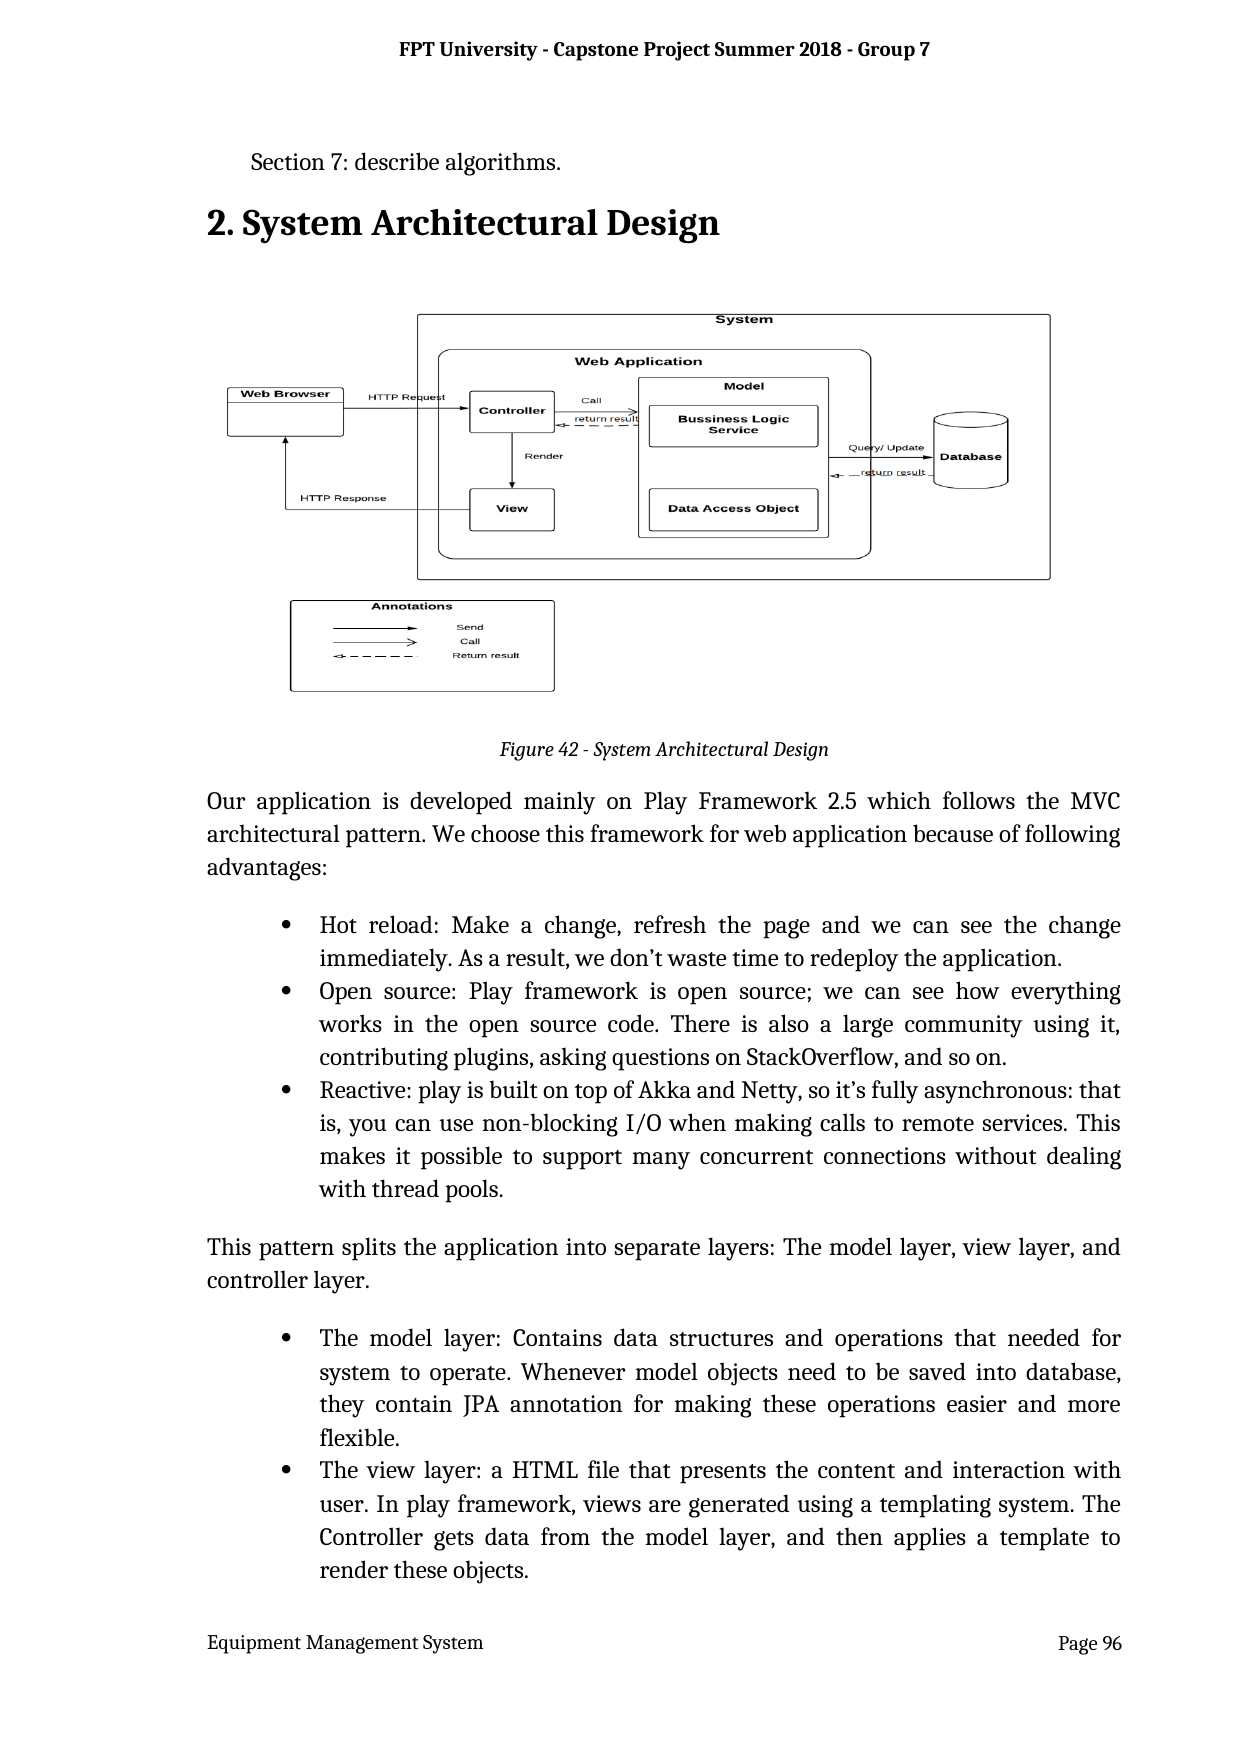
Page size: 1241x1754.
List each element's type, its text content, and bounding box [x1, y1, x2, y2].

list Hot reload: Make a change, refresh the page and we can see the change immediately. As a result, we don’t waste time to redeploy the application. [282, 911, 1122, 973]
list The model layer: Contains data structures and operations that needed for system to operate. Whenever model objects need to be saved into database, they contain JPA annotation for making these operations easier and more flexible. [282, 1324, 1122, 1452]
subtitle 2. System Architectural Design [207, 202, 1122, 245]
text Figure 42 - System Architectural Design [207, 738, 1122, 762]
text This pattern splits the application into separate layers: The model layer, view layer, and controller layer. [207, 1233, 1122, 1295]
text Our application is developed mainly on Play Framework 2.5 which follows the MVC architectural pattern. We choose this framework for web application because of following advantages: [207, 787, 1122, 882]
list Open source: Play framework is open source; we can see how everything works in the open source code. There is also a large community using it, contributing plugins, asking questions on StackOverflow, and so on. [282, 977, 1122, 1072]
list The view layer: a HTML file that presents the content and interaction with user. In play framework, views are generated using a templating system. The Controller gets data from the model layer, and then applies a template to render these objects. [282, 1456, 1122, 1584]
picture [206, 251, 1134, 726]
list Reactive: play is built on top of Akka and Netty, so it’s fully asynchronous: that is, you can use non-blocking I/O when making calls to remote services. This makes it possible to support many concurrent connections without dealing with thread pools. [282, 1076, 1122, 1204]
text Section 7: describe algorithms. [251, 148, 1122, 176]
